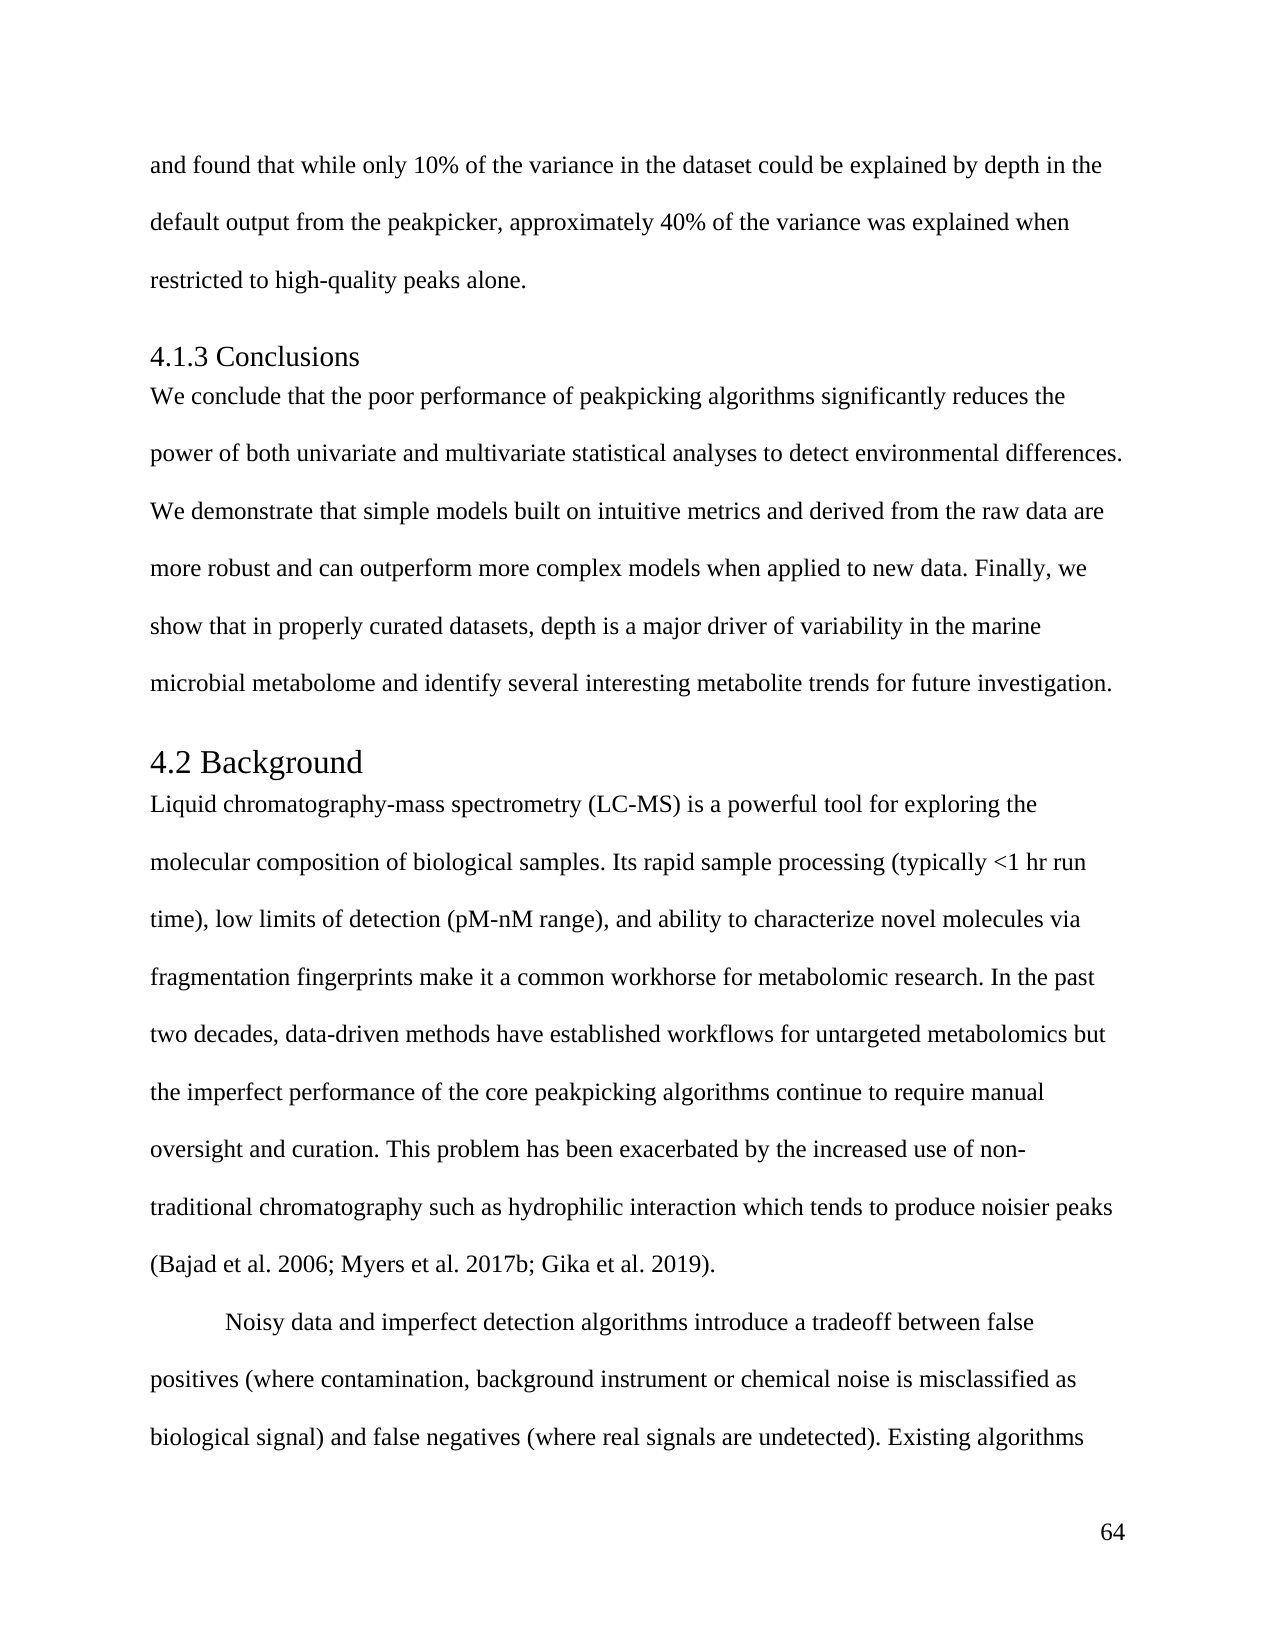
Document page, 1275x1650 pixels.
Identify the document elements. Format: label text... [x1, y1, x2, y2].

text Liquid chromatography-mass spectrometry (LC-MS) is a powerful tool for exploring the molecular composition of biological samples. Its rapid sample processing (typically <1 hr run time), low limits of detection (pM-nM range), and ability to characterize novel molecules via fragmentation fingerprints make it a common workhorse for metabolomic research. In the past two decades, data-driven methods have established workflows for untargeted metabolomics but the imperfect performance of the core peakpicking algorithms continue to require manual oversight and curation. This problem has been exacerbated by the increased use of non-traditional chromatography such as hydrophilic interaction which tends to produce noisier peaks (Bajad et al. 2006; Myers et al. 2017b; Gika et al. 2019). [150, 789, 1125, 1278]
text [150, 150, 1125, 294]
subtitle 4.1.3 Conclusions [150, 339, 1125, 373]
text We conclude that the poor performance of peakpicking algorithms significantly reduces the power of both univariate and multivariate statistical analyses to detect environmental differences. We demonstrate that simple models built on intuitive metrics and derived from the raw data are more robust and can outperform more complex models when applied to new data. Finally, we show that in properly curated datasets, depth is a major driver of variability in the marine microbial metabolome and identify several interesting metabolite trends for future investigation. [150, 381, 1125, 697]
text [150, 1307, 1125, 1451]
subtitle 4.2 Background [150, 743, 1125, 781]
